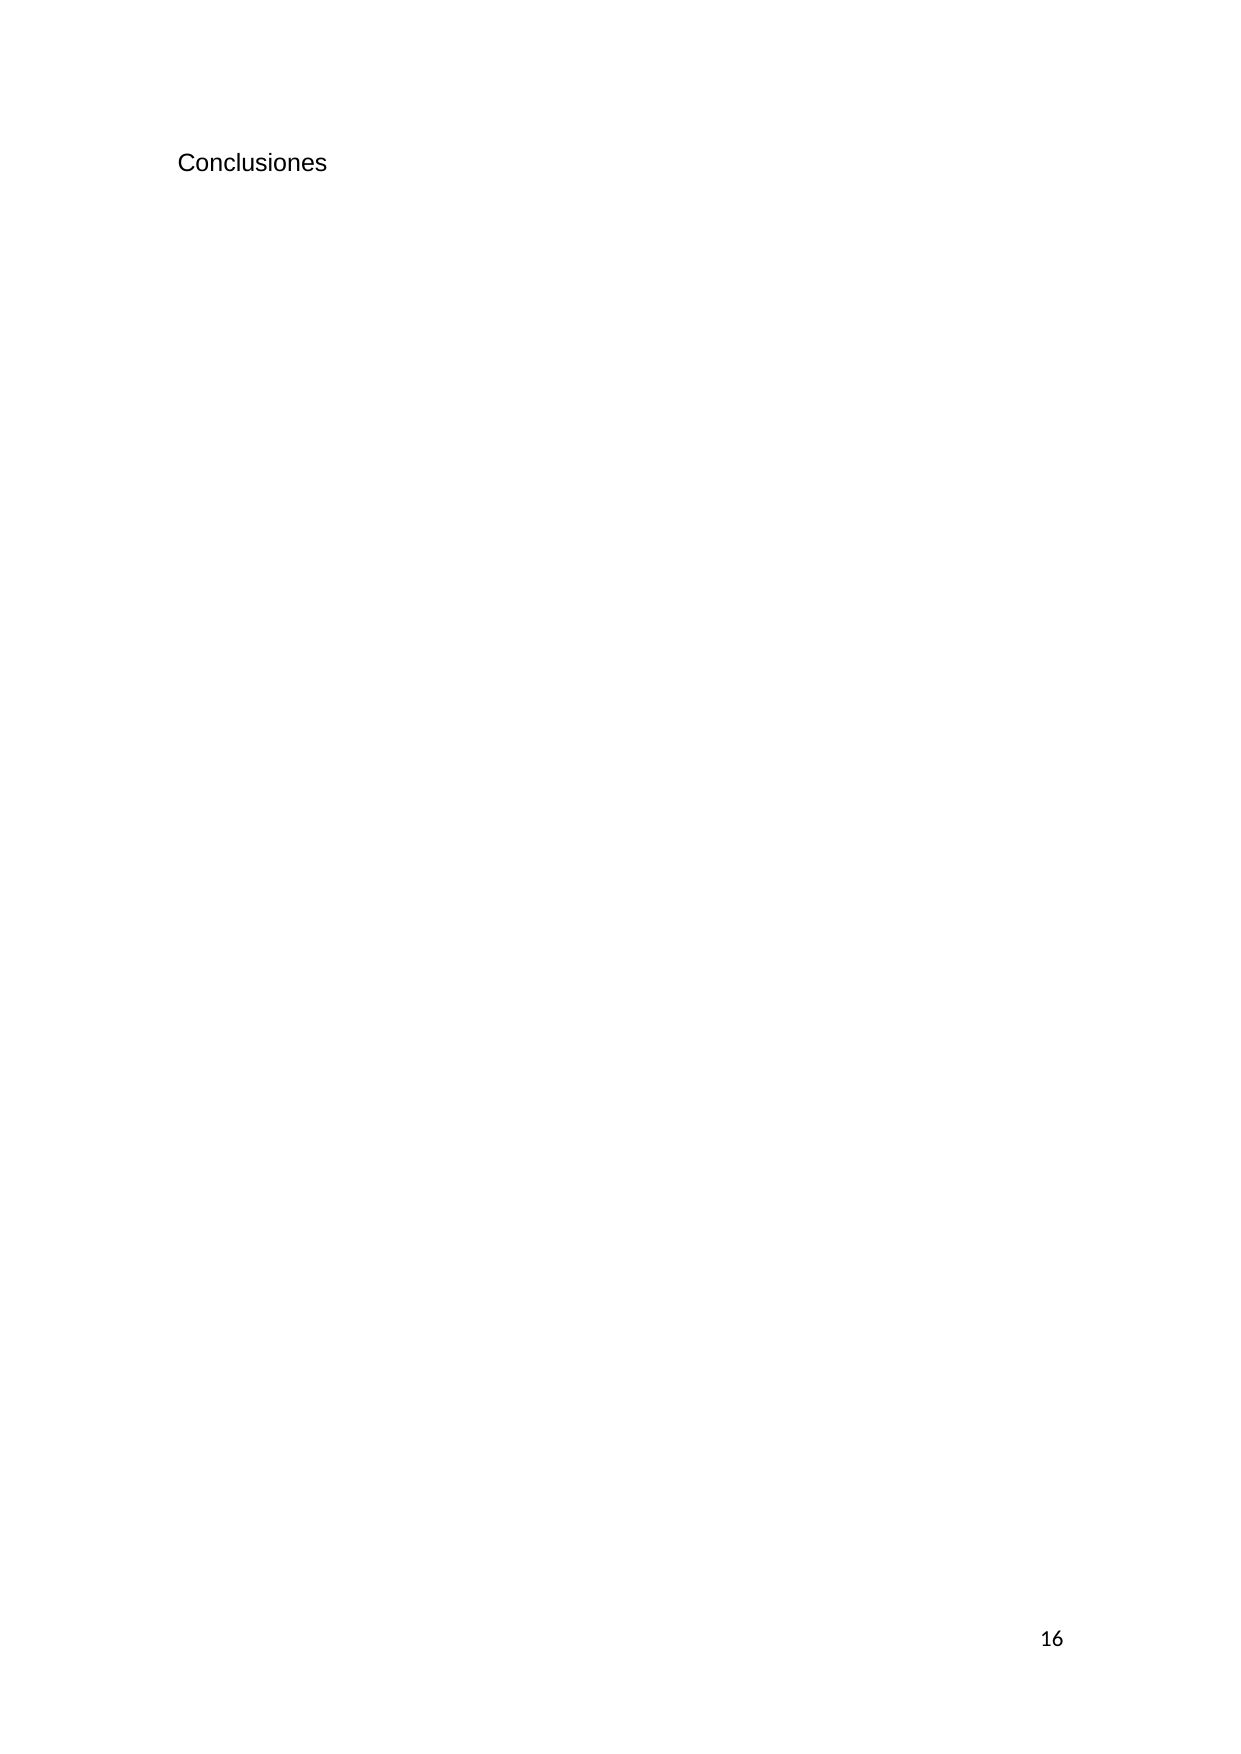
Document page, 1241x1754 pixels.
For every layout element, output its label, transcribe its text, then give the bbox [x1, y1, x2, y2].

text Conclusiones [177, 148, 1063, 176]
